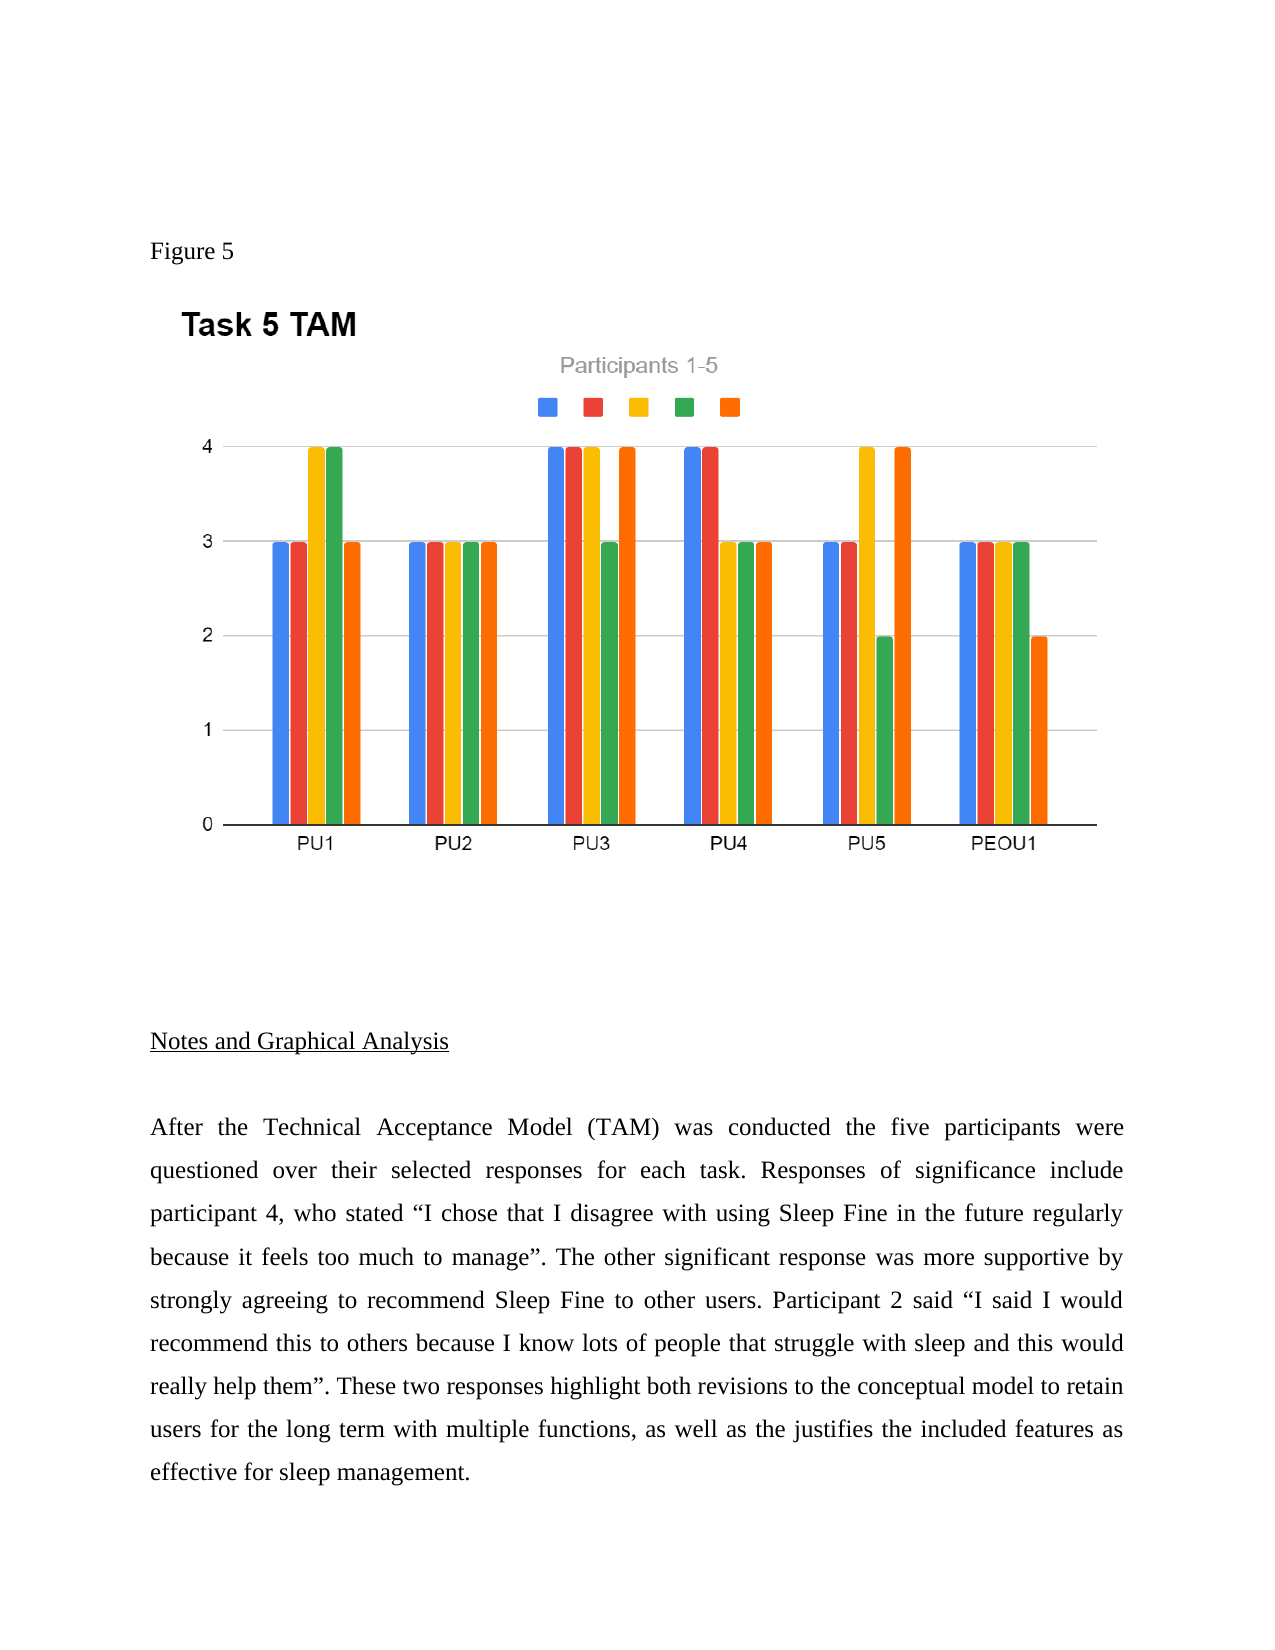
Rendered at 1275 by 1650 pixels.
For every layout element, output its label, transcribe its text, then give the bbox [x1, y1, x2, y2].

picture [150, 279, 1125, 884]
text After the Technical Acceptance Model (TAM) was conducted the five participants were questioned over their selected responses for each task. Responses of significance include participant 4, who stated “I chose that I disagree with using Sleep Fine in the future regularly because it feels too much to manage”. The other significant response was more supportive by strongly agreeing to recommend Sleep Fine to other users. Participant 2 said “I said I would recommend this to others because I know lots of people that struggle with sleep and this would really help them”. These two responses highlight both revisions to the conceptual model to retain users for the long term with multiple functions, as well as the justifies the included features as effective for sleep management. [150, 1112, 1125, 1486]
text Notes and Graphical Analysis [150, 1026, 1125, 1055]
text Figure 5 [150, 236, 1125, 265]
